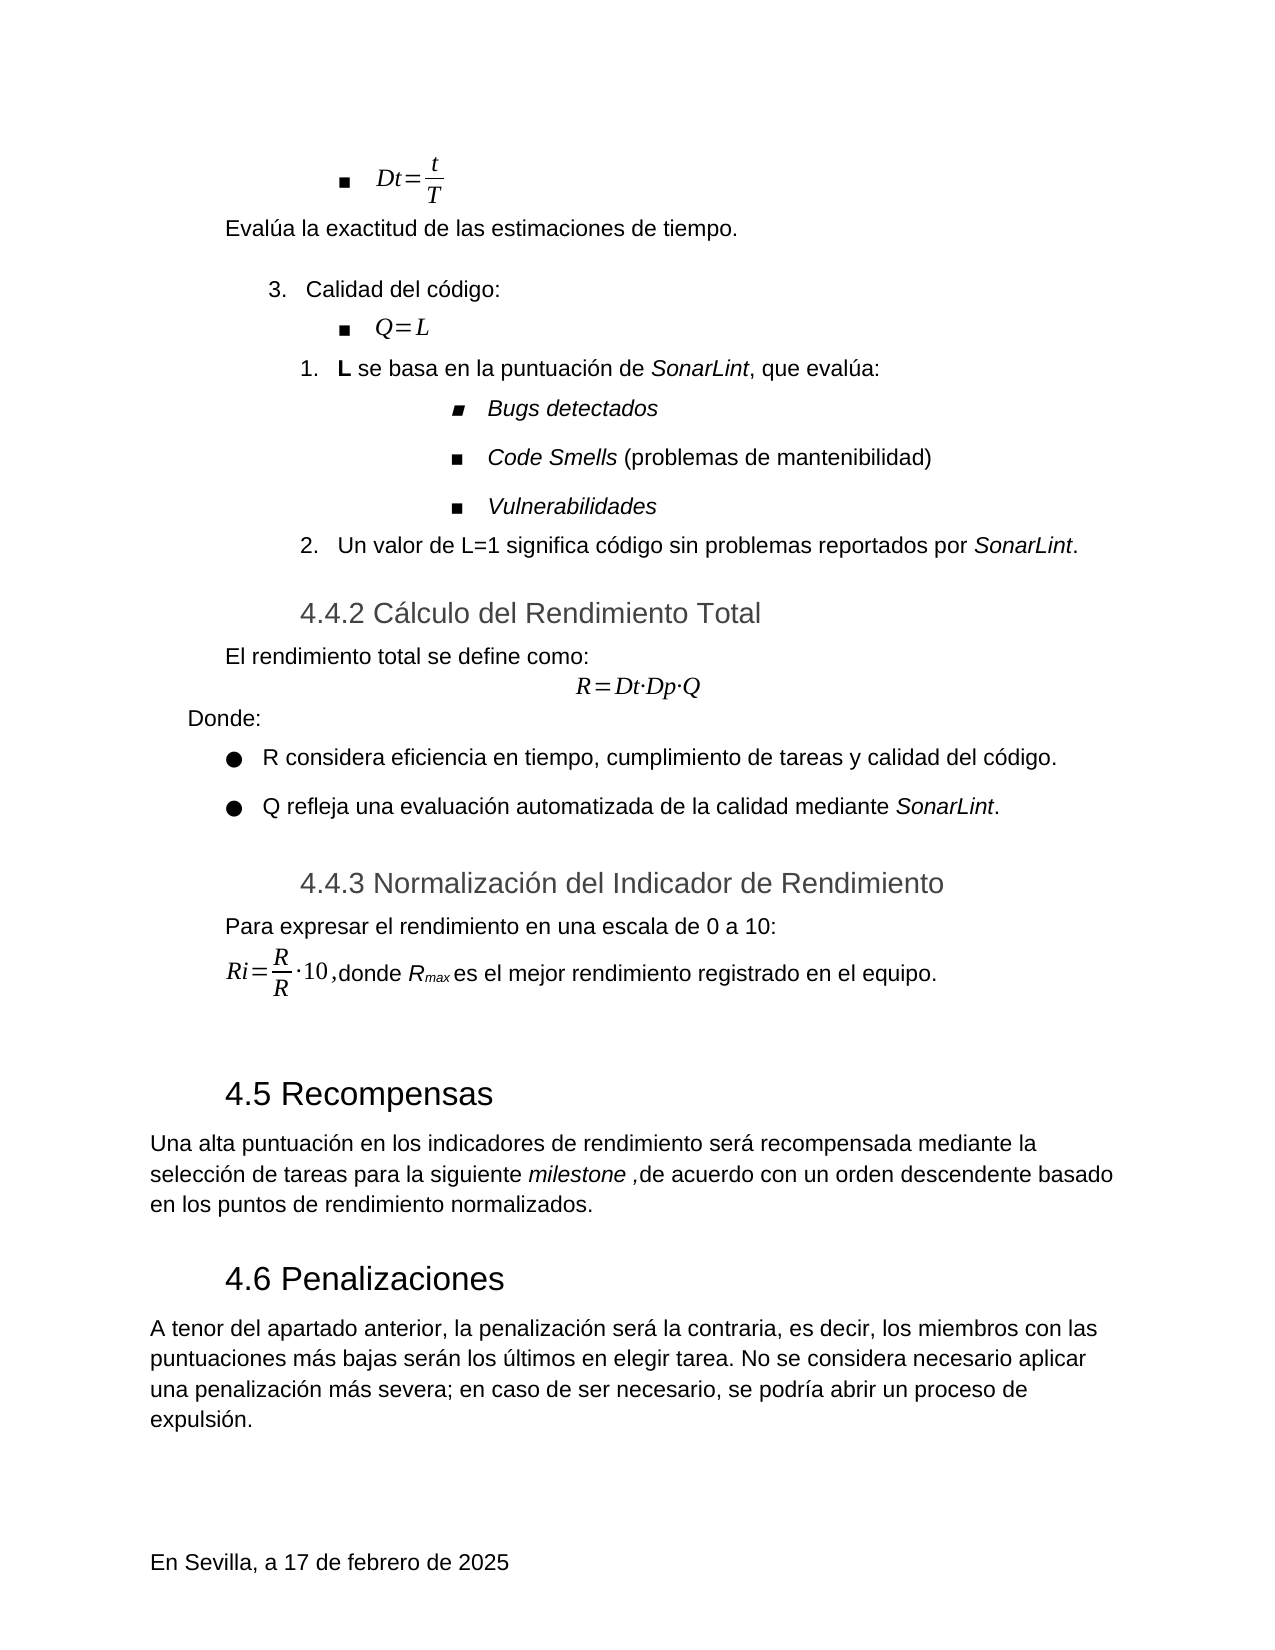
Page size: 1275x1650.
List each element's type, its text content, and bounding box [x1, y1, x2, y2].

text Donde: [187, 704, 1125, 731]
subtitle 4.6 Penalizaciones [150, 1258, 1125, 1297]
list Calidad del código: [268, 276, 1125, 302]
text Una alta puntuación en los indicadores de rendimiento será recompensada mediante la selección de tareas para la siguiente milestone ,de acuerdo con un orden descendente basado en los puntos de rendimiento normalizados. [150, 1130, 1125, 1217]
text El rendimiento total se define como: [150, 643, 1125, 669]
list Q refleja una evaluación automatizada de la calidad mediante SonarLint. [225, 784, 1125, 826]
list Bugs detectados [450, 385, 1125, 428]
text A tenor del apartado anterior, la penalización será la contraria, es decir, los miembros con las puntuaciones más bajas serán los últimos en elegir tarea. No se considera necesario aplicar una penalización más severa; en caso de ser necesario, se podría abrir un proceso de expulsión. [150, 1315, 1125, 1432]
list Un valor de L=1 significa código sin problemas reportados por SonarLint. [300, 532, 1125, 559]
text Evalúa la exactitud de las estimaciones de tiempo. [225, 215, 1125, 242]
list Vulnerabilidades [450, 483, 1125, 526]
list R considera eficiencia en tiempo, cumplimiento de tareas y calidad del código. [225, 735, 1125, 777]
list L se basa en la puntuación de SonarLint, que evalúa: [300, 355, 1125, 381]
text donde Rmax es el mejor rendimiento registrado en el equipo. [150, 943, 1125, 1002]
list Code Smells (problemas de mantenibilidad) [450, 434, 1125, 477]
subtitle 4.4.2 Cálculo del Rendimiento Total [225, 596, 1125, 629]
subtitle 4.5 Recompensas [150, 1074, 1125, 1112]
subtitle 4.4.3 Normalización del Indicador de Rendimiento [225, 866, 1125, 900]
text Para expresar el rendimiento en una escala de 0 a 10: [150, 913, 1125, 939]
